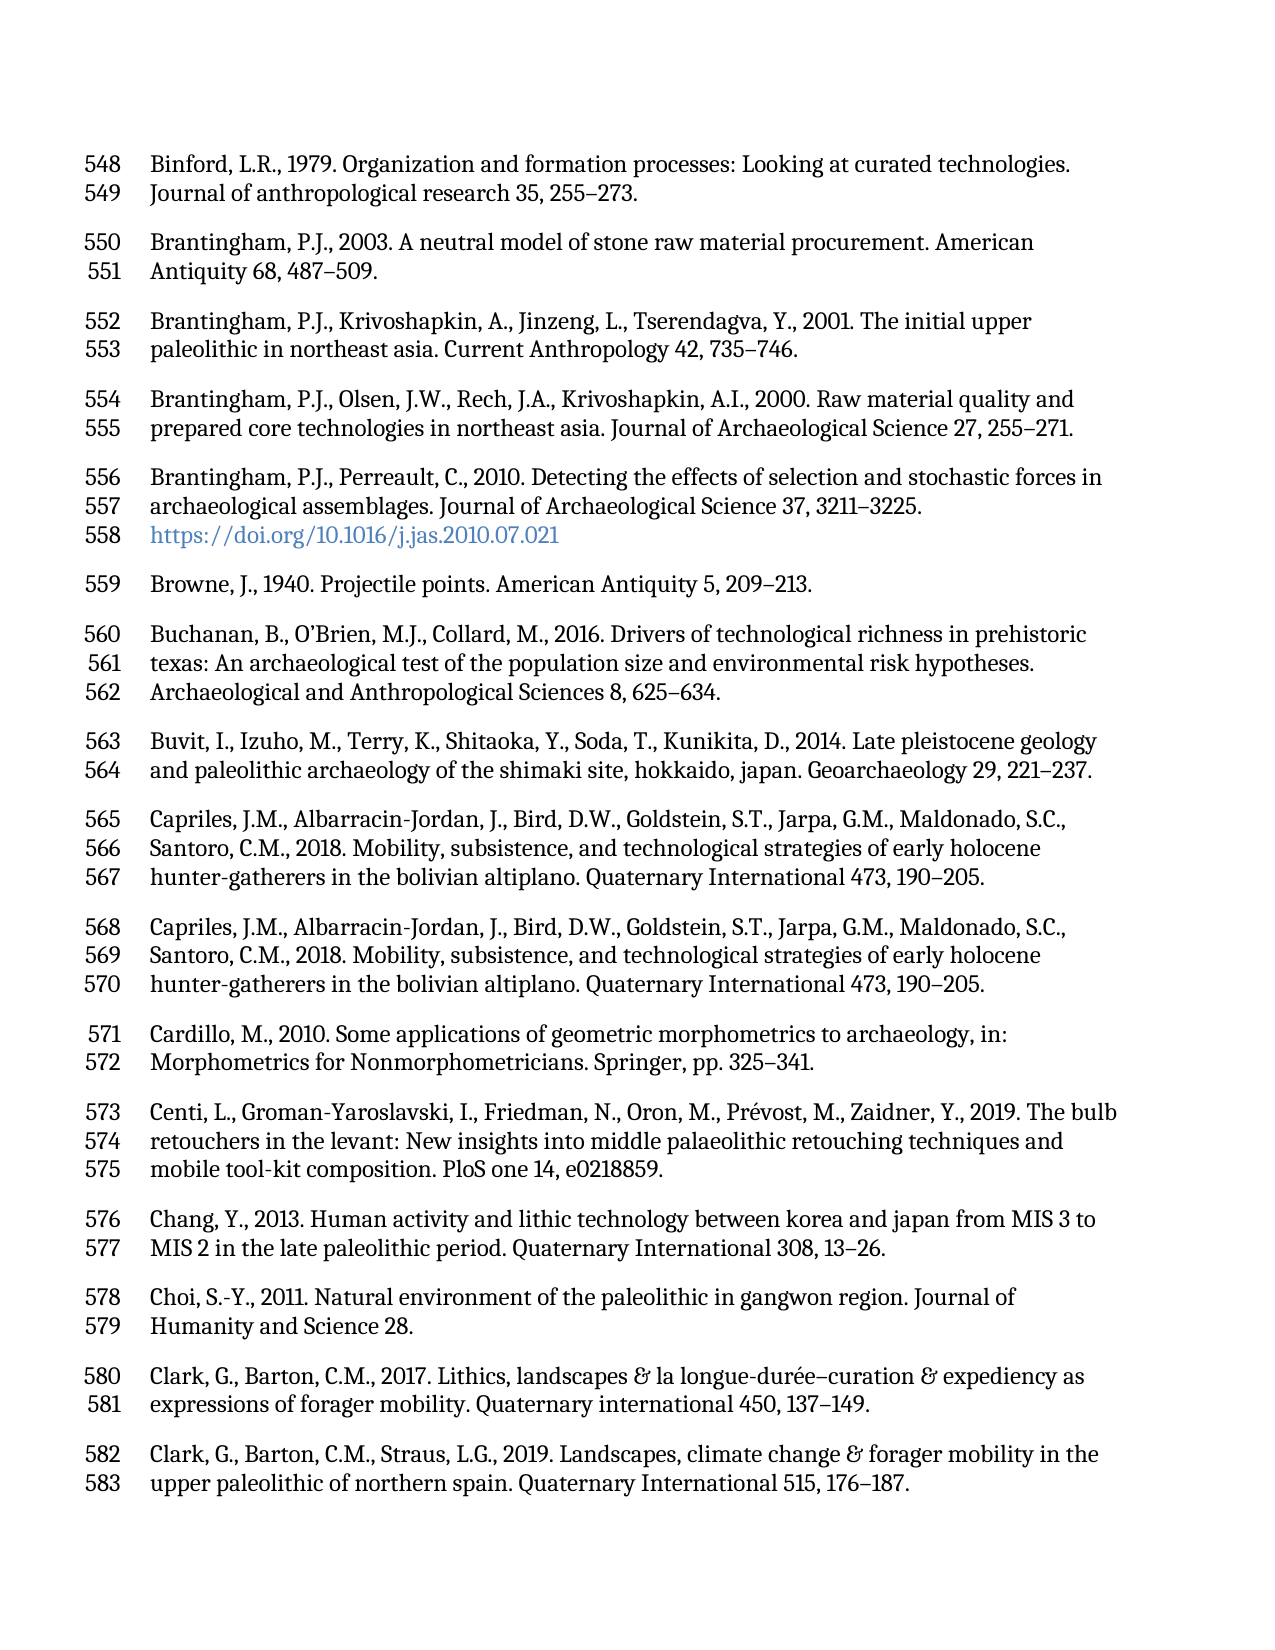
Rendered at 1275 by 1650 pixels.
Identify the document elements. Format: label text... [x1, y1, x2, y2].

text Binford, L.R., 1979. Organization and formation processes: Looking at curated technologies. Journal of anthropological research 35, 255–273. [150, 150, 1125, 207]
text Brantingham, P.J., Krivoshapkin, A., Jinzeng, L., Tserendagva, Y., 2001. The initial upper paleolithic in northeast asia. Current Anthropology 42, 735–746. [150, 307, 1125, 364]
text Capriles, J.M., Albarracin-Jordan, J., Bird, D.W., Goldstein, S.T., Jarpa, G.M., Maldonado, S.C., Santoro, C.M., 2018. Mobility, subsistence, and technological strategies of early holocene hunter-gatherers in the bolivian altiplano. Quaternary International 473, 190–205. [150, 912, 1125, 999]
text Clark, G., Barton, C.M., 2017. Lithics, landscapes & la longue-durée–curation & expediency as expressions of forager mobility. Quaternary international 450, 137–149. [150, 1362, 1125, 1419]
text Brantingham, P.J., 2003. A neutral model of stone raw material procurement. American Antiquity 68, 487–509. [150, 228, 1125, 286]
text Buchanan, B., O’Brien, M.J., Collard, M., 2016. Drivers of technological richness in prehistoric texas: An archaeological test of the population size and environmental risk hypotheses. Archaeological and Anthropological Sciences 8, 625–634. [150, 620, 1125, 706]
text Centi, L., Groman-Yaroslavski, I., Friedman, N., Oron, M., Prévost, M., Zaidner, Y., 2019. The bulb retouchers in the levant: New insights into middle palaeolithic retouching techniques and mobile tool-kit composition. PloS one 14, e0218859. [150, 1098, 1125, 1184]
text Clark, G., Barton, C.M., Straus, L.G., 2019. Landscapes, climate change & forager mobility in the upper paleolithic of northern spain. Quaternary International 515, 176–187. [150, 1440, 1125, 1497]
text Brantingham, P.J., Perreault, C., 2010. Detecting the effects of selection and stochastic forces in archaeological assemblages. Journal of Archaeological Science 37, 3211–3225. https://doi.org/10.1016/j.jas.2010.07.021 [150, 463, 1125, 549]
text Choi, S.-Y., 2011. Natural environment of the paleolithic in gangwon region. Journal of Humanity and Science 28. [150, 1283, 1125, 1341]
text Capriles, J.M., Albarracin-Jordan, J., Bird, D.W., Goldstein, S.T., Jarpa, G.M., Maldonado, S.C., Santoro, C.M., 2018. Mobility, subsistence, and technological strategies of early holocene hunter-gatherers in the bolivian altiplano. Quaternary International 473, 190–205. [150, 805, 1125, 892]
text Buvit, I., Izuho, M., Terry, K., Shitaoka, Y., Soda, T., Kunikita, D., 2014. Late pleistocene geology and paleolithic archaeology of the shimaki site, hokkaido, japan. Geoarchaeology 29, 221–237. [150, 727, 1125, 784]
text Chang, Y., 2013. Human activity and lithic technology between korea and japan from MIS 3 to MIS 2 in the late paleolithic period. Quaternary International 308, 13–26. [150, 1205, 1125, 1262]
text Browne, J., 1940. Projectile points. American Antiquity 5, 209–213. [150, 570, 1125, 599]
text Cardillo, M., 2010. Some applications of geometric morphometrics to archaeology, in: Morphometrics for Nonmorphometricians. Springer, pp. 325–341. [150, 1019, 1125, 1077]
text Brantingham, P.J., Olsen, J.W., Rech, J.A., Krivoshapkin, A.I., 2000. Raw material quality and prepared core technologies in northeast asia. Journal of Archaeological Science 27, 255–271. [150, 385, 1125, 442]
